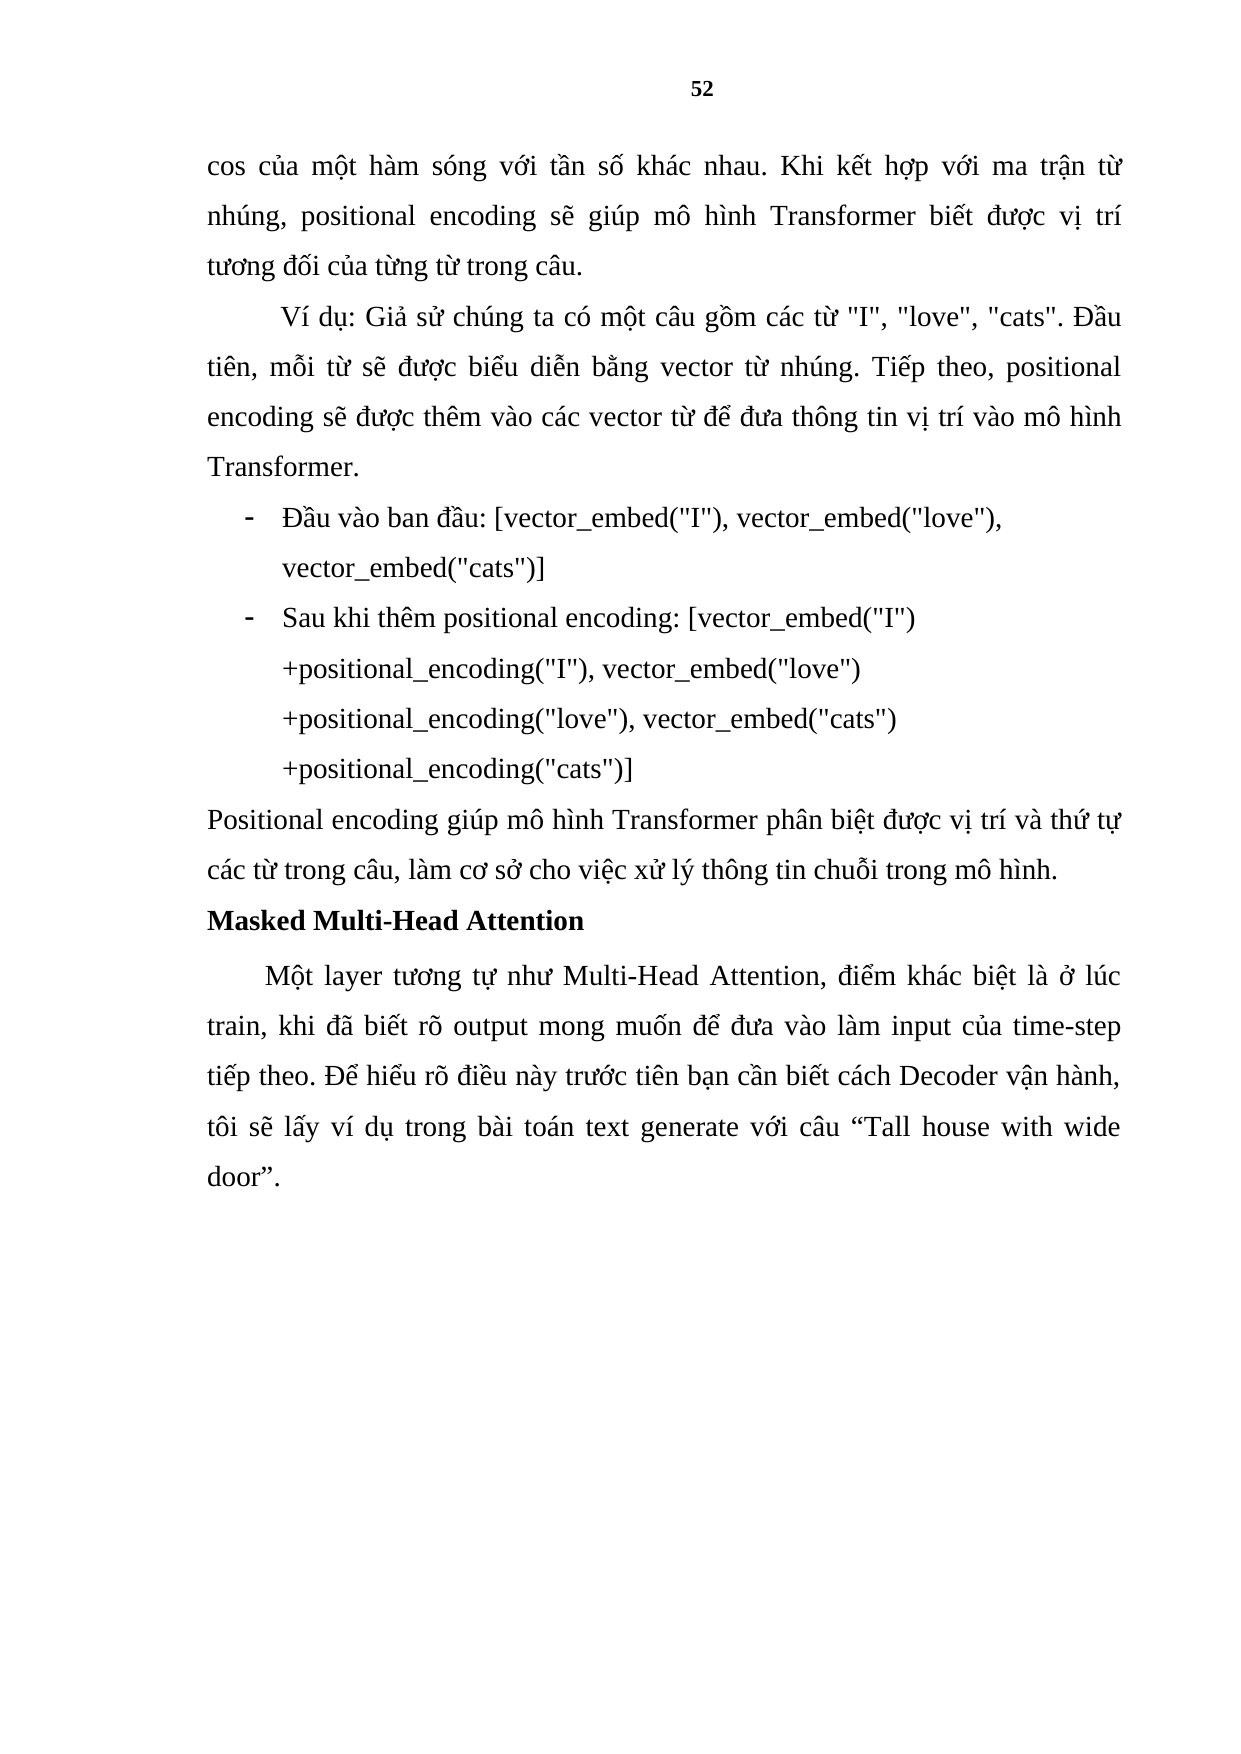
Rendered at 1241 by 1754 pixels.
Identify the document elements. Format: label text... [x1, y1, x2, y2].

list Đầu vào ban đầu: [vector_embed("I"), vector_embed("love"), vector_embed("cats")] [244, 500, 1122, 584]
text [207, 148, 1122, 282]
text Ví dụ: Giả sử chúng ta có một câu gồm các từ "I", "love", "cats". Đầu tiên, mỗi từ sẽ được biểu diễn bằng vector từ nhúng. Tiếp theo, positional encoding sẽ được thêm vào các vector từ để đưa thông tin vị trí vào mô hình Transformer. [207, 299, 1122, 483]
text Một layer tương tự như Multi-Head Attention, điểm khác biệt là ở lúc train, khi đã biết rõ output mong muốn để đưa vào làm input của time-step tiếp theo. Để hiểu rõ điều này trước tiên bạn cần biết cách Decoder vận hành, tôi sẽ lấy ví dụ trong bài toán text generate với câu “Tall house with wide door”. [207, 958, 1122, 1193]
text Positional encoding giúp mô hình Transformer phân biệt được vị trí và thứ tự các từ trong câu, làm cơ sở cho việc xử lý thông tin chuỗi trong mô hình. [207, 802, 1122, 886]
list Sau khi thêm positional encoding: [vector_embed("I")+positional_encoding("I"), vector_embed("love")+positional_encoding("love"), vector_embed("cats")+positional_encoding("cats")] [244, 601, 1122, 785]
text Masked Multi-Head Attention [207, 903, 1122, 936]
